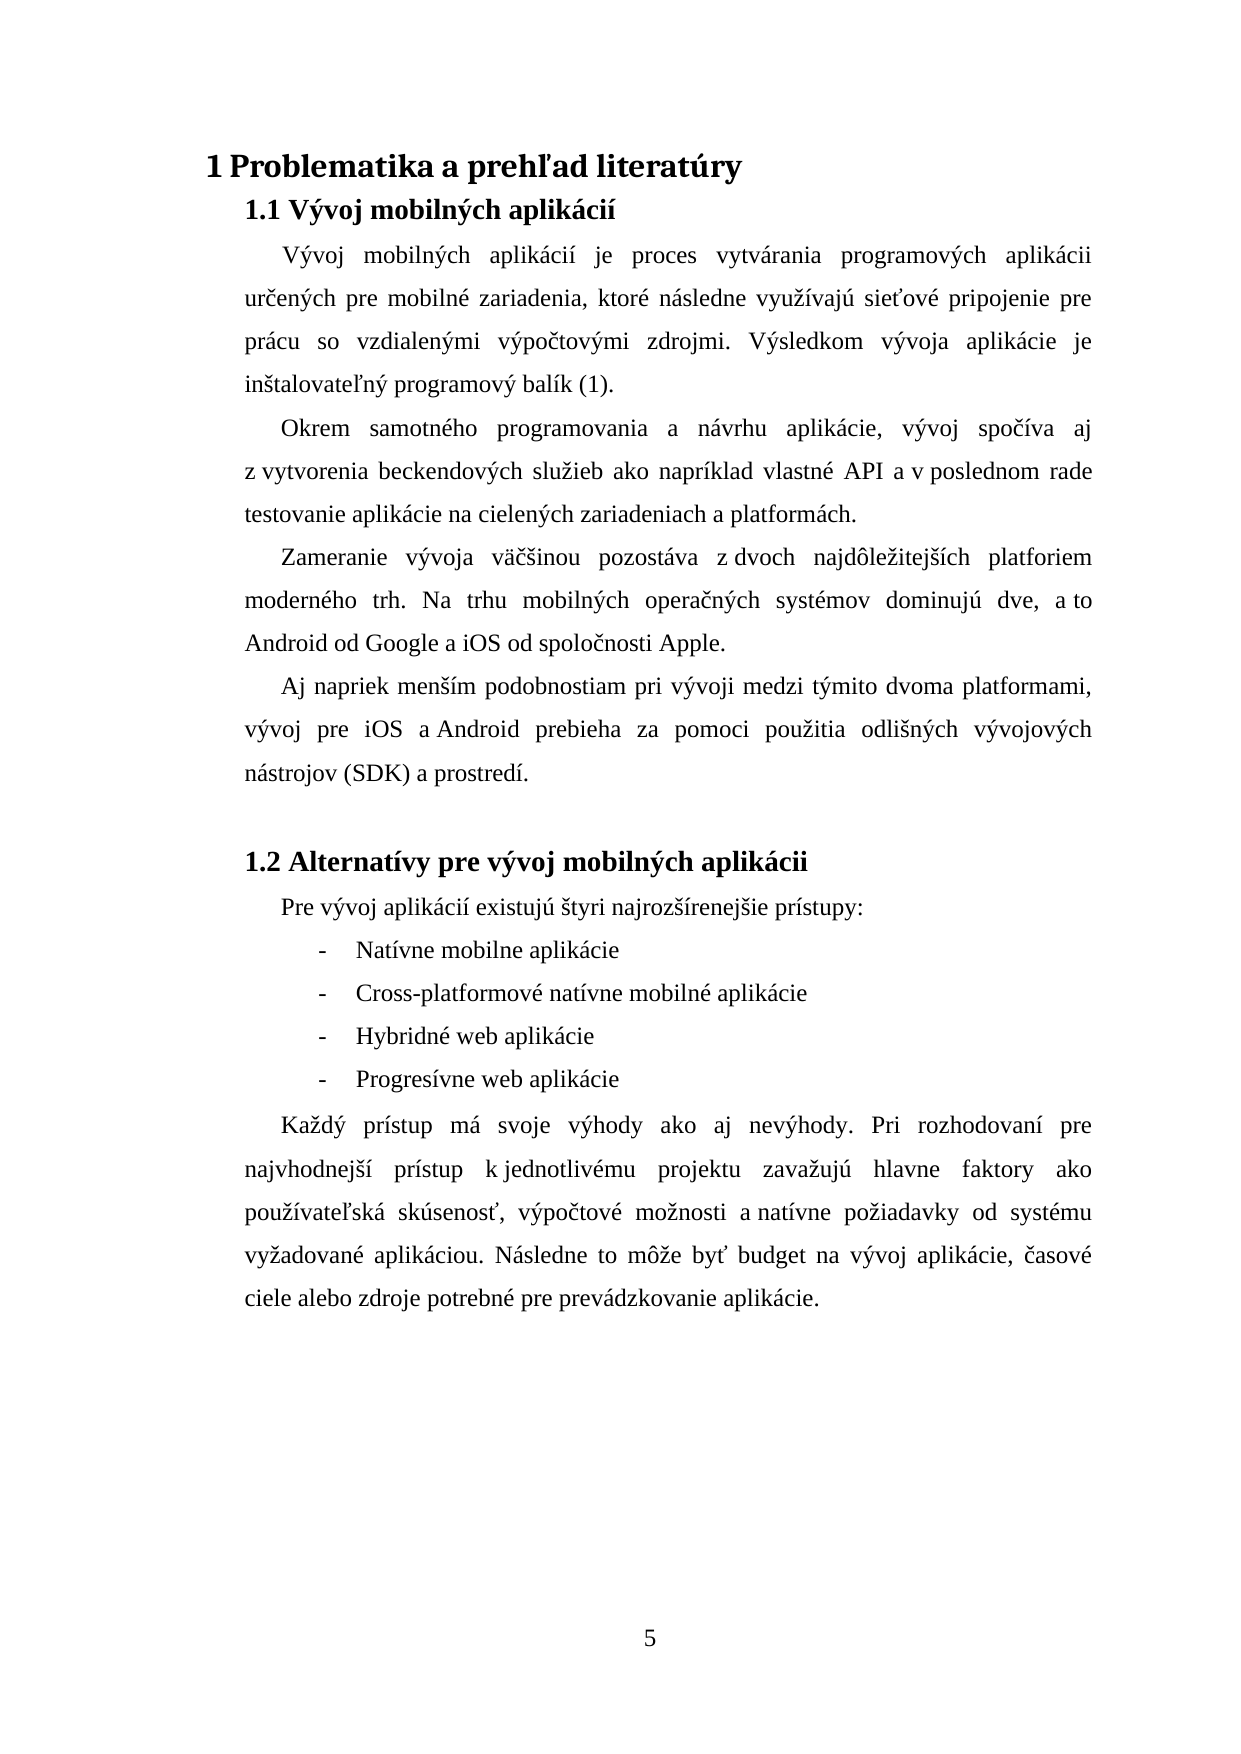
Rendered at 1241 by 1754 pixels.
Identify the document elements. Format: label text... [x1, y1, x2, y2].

text Aj napriek menším podobnostiam pri vývoji medzi týmito dvoma platformami, vývoj pre iOS a Android prebieha za pomoci použitia odlišných vývojových nástrojov (SDK) a prostredí. [244, 671, 1092, 786]
text Zameranie vývoja väčšinou pozostáva z dvoch najdôležitejších platforiem moderného trh. Na trhu mobilných operačných systémov dominujú dve, a to Android od Google a iOS od spoločnosti Apple. [244, 542, 1092, 657]
text Vývoj mobilných aplikácií [244, 192, 1092, 226]
text Pre vývoj aplikácií existujú štyri najrozšírenejšie prístupy: [207, 892, 1092, 921]
list Hybridné web aplikácie [318, 1021, 1092, 1050]
text Každý prístup má svoje výhody ako aj nevýhody. Pri rozhodovaní pre najvhodnejší prístup k jednotlivému projektu zavažujú hlavne faktory ako používateľská skúsenosť, výpočtové možnosti a natívne požiadavky od systému vyžadované aplikáciou. Následne to môže byť budget na vývoj aplikácie, časové ciele alebo zdroje potrebné pre prevádzkovanie aplikácie. [244, 1111, 1092, 1312]
text Vývoj mobilných aplikácií je proces vytvárania programových aplikácii určených pre mobilné zariadenia, ktoré následne využívajú sieťové pripojenie pre prácu so vzdialenými výpočtovými zdrojmi. Výsledkom vývoja aplikácie je inštalovateľný programový balík. [244, 240, 1092, 398]
list Natívne mobilne aplikácie [318, 935, 1092, 964]
text Okrem samotného programovania a návrhu aplikácie, vývoj spočíva aj z vytvorenia beckendových služieb ako napríklad vlastné API a v poslednom rade testovanie aplikácie na cielených zariadeniach a platformách. [244, 413, 1092, 528]
text Alternatívy pre vývoj mobilných aplikácii [244, 844, 1092, 877]
list Progresívne web aplikácie [318, 1064, 1092, 1093]
subtitle Problematika a prehľad literatúry [207, 148, 1092, 186]
list Cross-platformové natívne mobilné aplikácie [318, 978, 1092, 1007]
